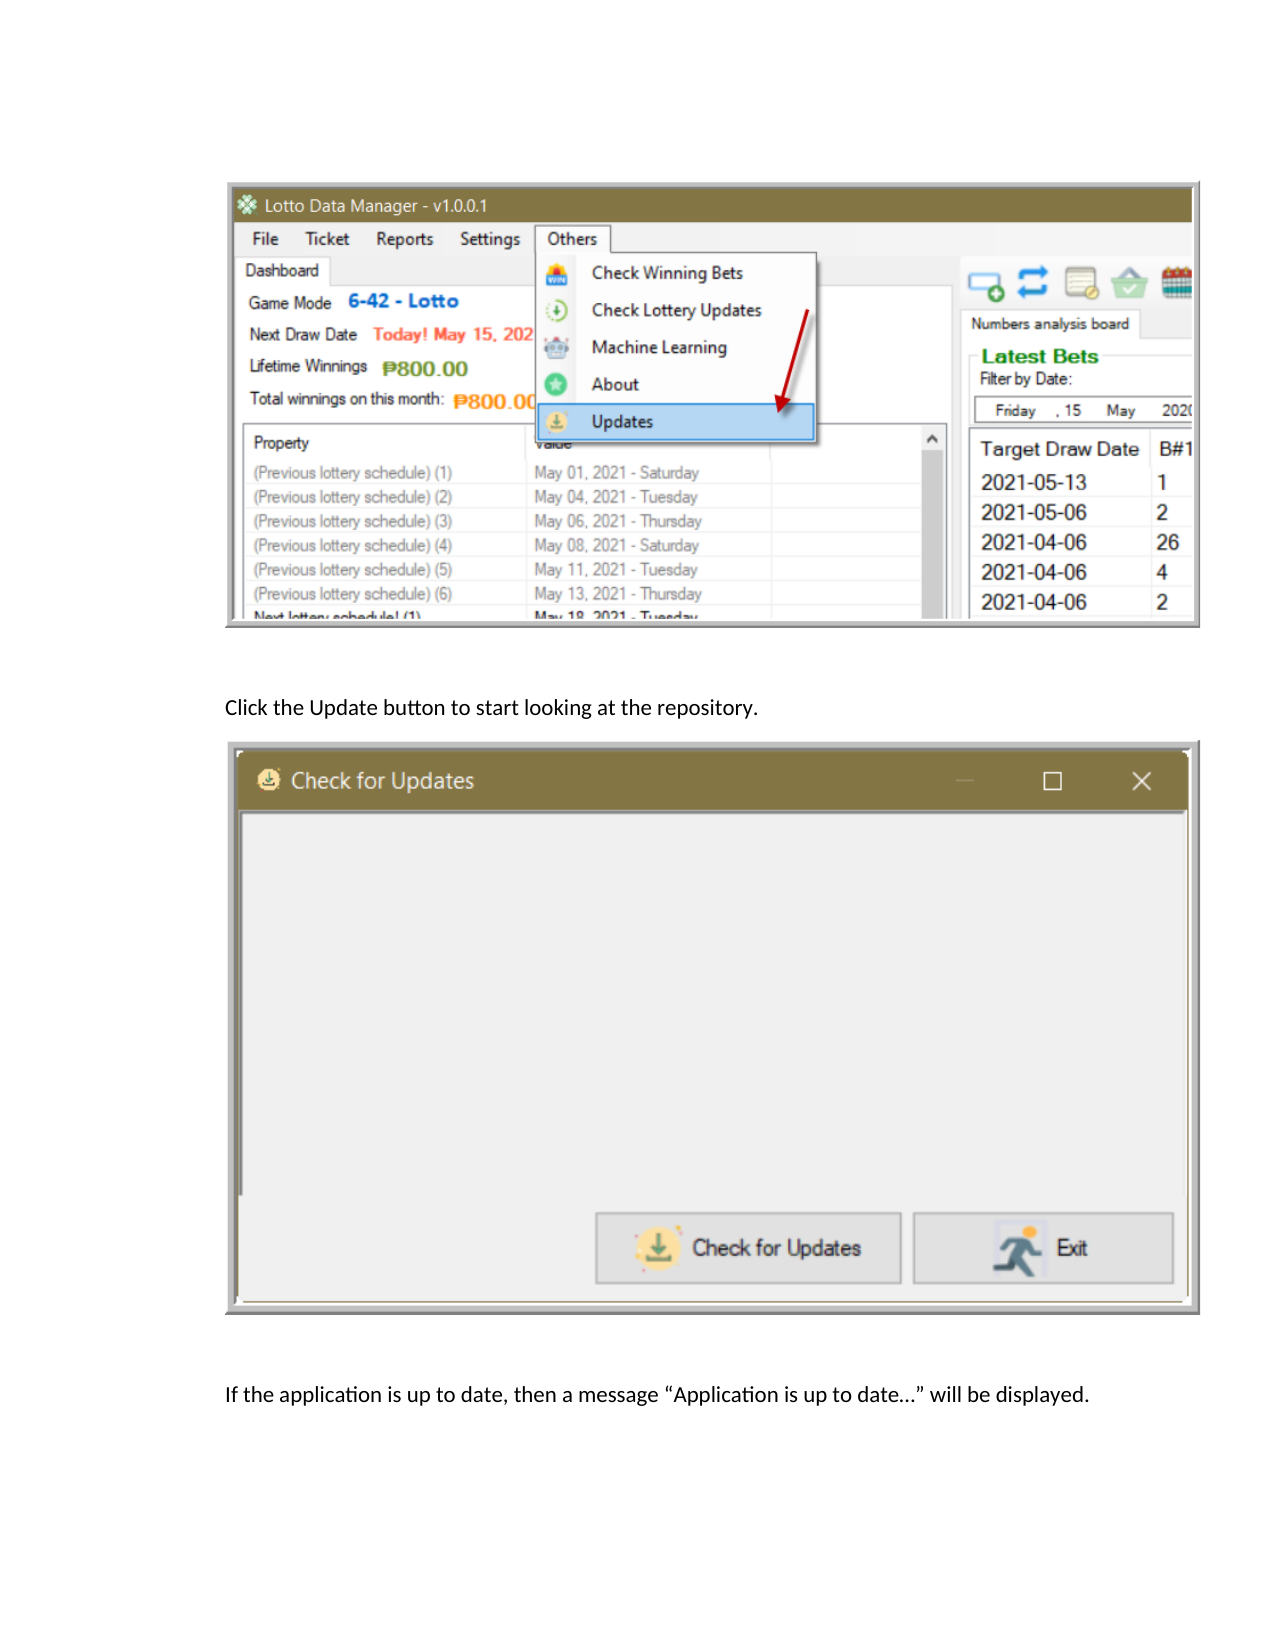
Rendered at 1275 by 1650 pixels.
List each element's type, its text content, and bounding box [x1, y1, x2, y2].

picture [225, 740, 1200, 1315]
text Click the Update button to start looking at the repository. [225, 693, 1125, 721]
picture [225, 180, 1200, 628]
text If the application is up to date, then a message “Application is up to date…” will be displayed. [225, 1381, 1125, 1408]
